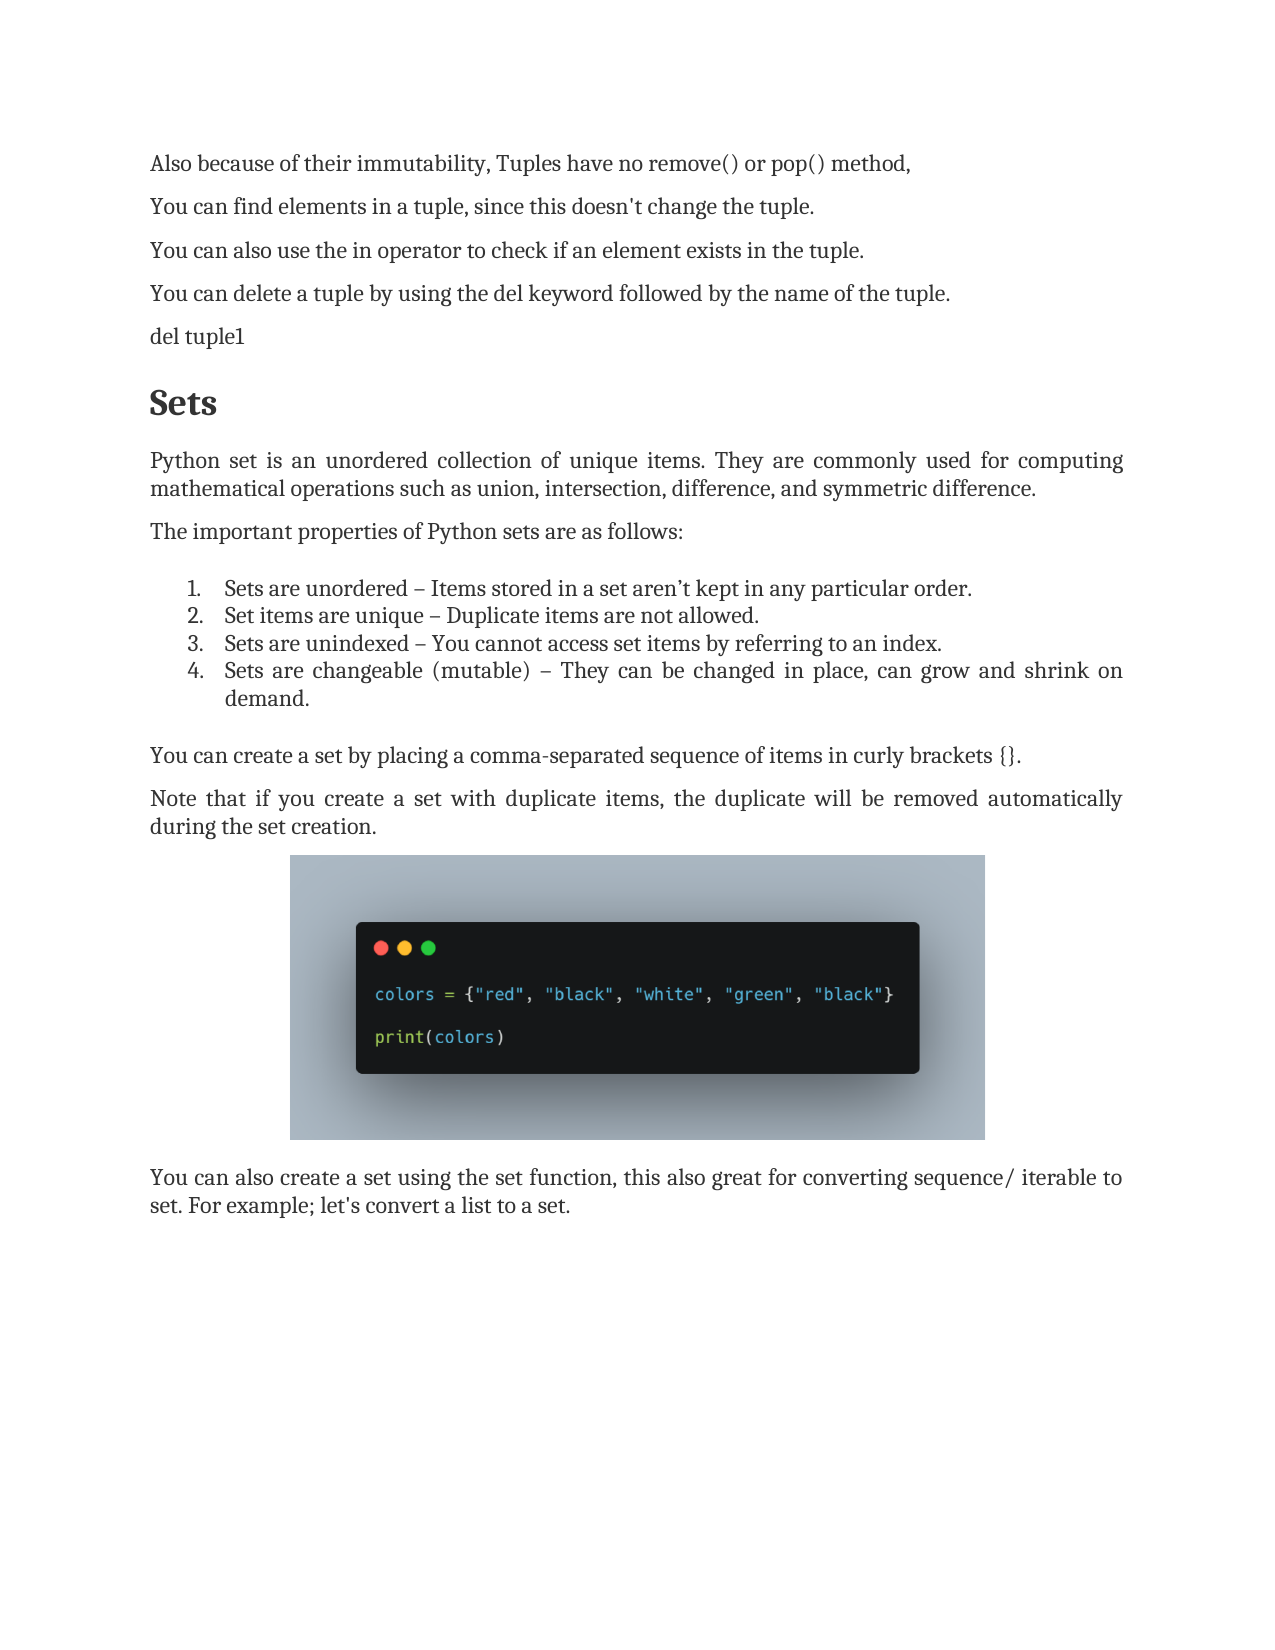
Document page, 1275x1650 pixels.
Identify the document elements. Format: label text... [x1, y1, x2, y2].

text You can delete a tuple by using the del keyword followed by the name of the tuple. [150, 280, 1125, 307]
text The important properties of Python sets are as follows: [150, 518, 1125, 545]
text You can also use the in operator to check if an element exists in the tuple. [150, 236, 1125, 264]
text You can find elements in a tuple, since this doesn't change the tuple. [150, 193, 1125, 221]
text You can create a set by placing a comma-separated sequence of items in curly brackets {}. [150, 742, 1125, 769]
text You can also create a set using the set function, this also great for converting sequence/ iterable to set. For example; let's convert a list to a set. [150, 1164, 1125, 1219]
list Set items are unique – Duplicate items are not allowed. [187, 602, 1125, 630]
text del tuple1 [150, 323, 1125, 351]
list Sets are changeable (mutable) – They can be changed in place, can grow and shrink on demand. [187, 657, 1125, 713]
text Note that if you create a set with duplicate items, the duplicate will be removed automatically during the set creation. [150, 785, 1125, 840]
list Sets are unordered – Items stored in a set aren’t kept in any particular order. [187, 574, 1125, 602]
subtitle Sets [150, 382, 1125, 425]
text Python set is an unordered collection of unique items. They are commonly used for computing mathematical operations such as union, intersection, difference, and symmetric difference. [150, 447, 1125, 502]
picture [289, 855, 986, 1140]
list Sets are unindexed – You cannot access set items by referring to an index. [187, 630, 1125, 657]
text Also because of their immutability, Tuples have no remove() or pop() method, [150, 150, 1125, 178]
